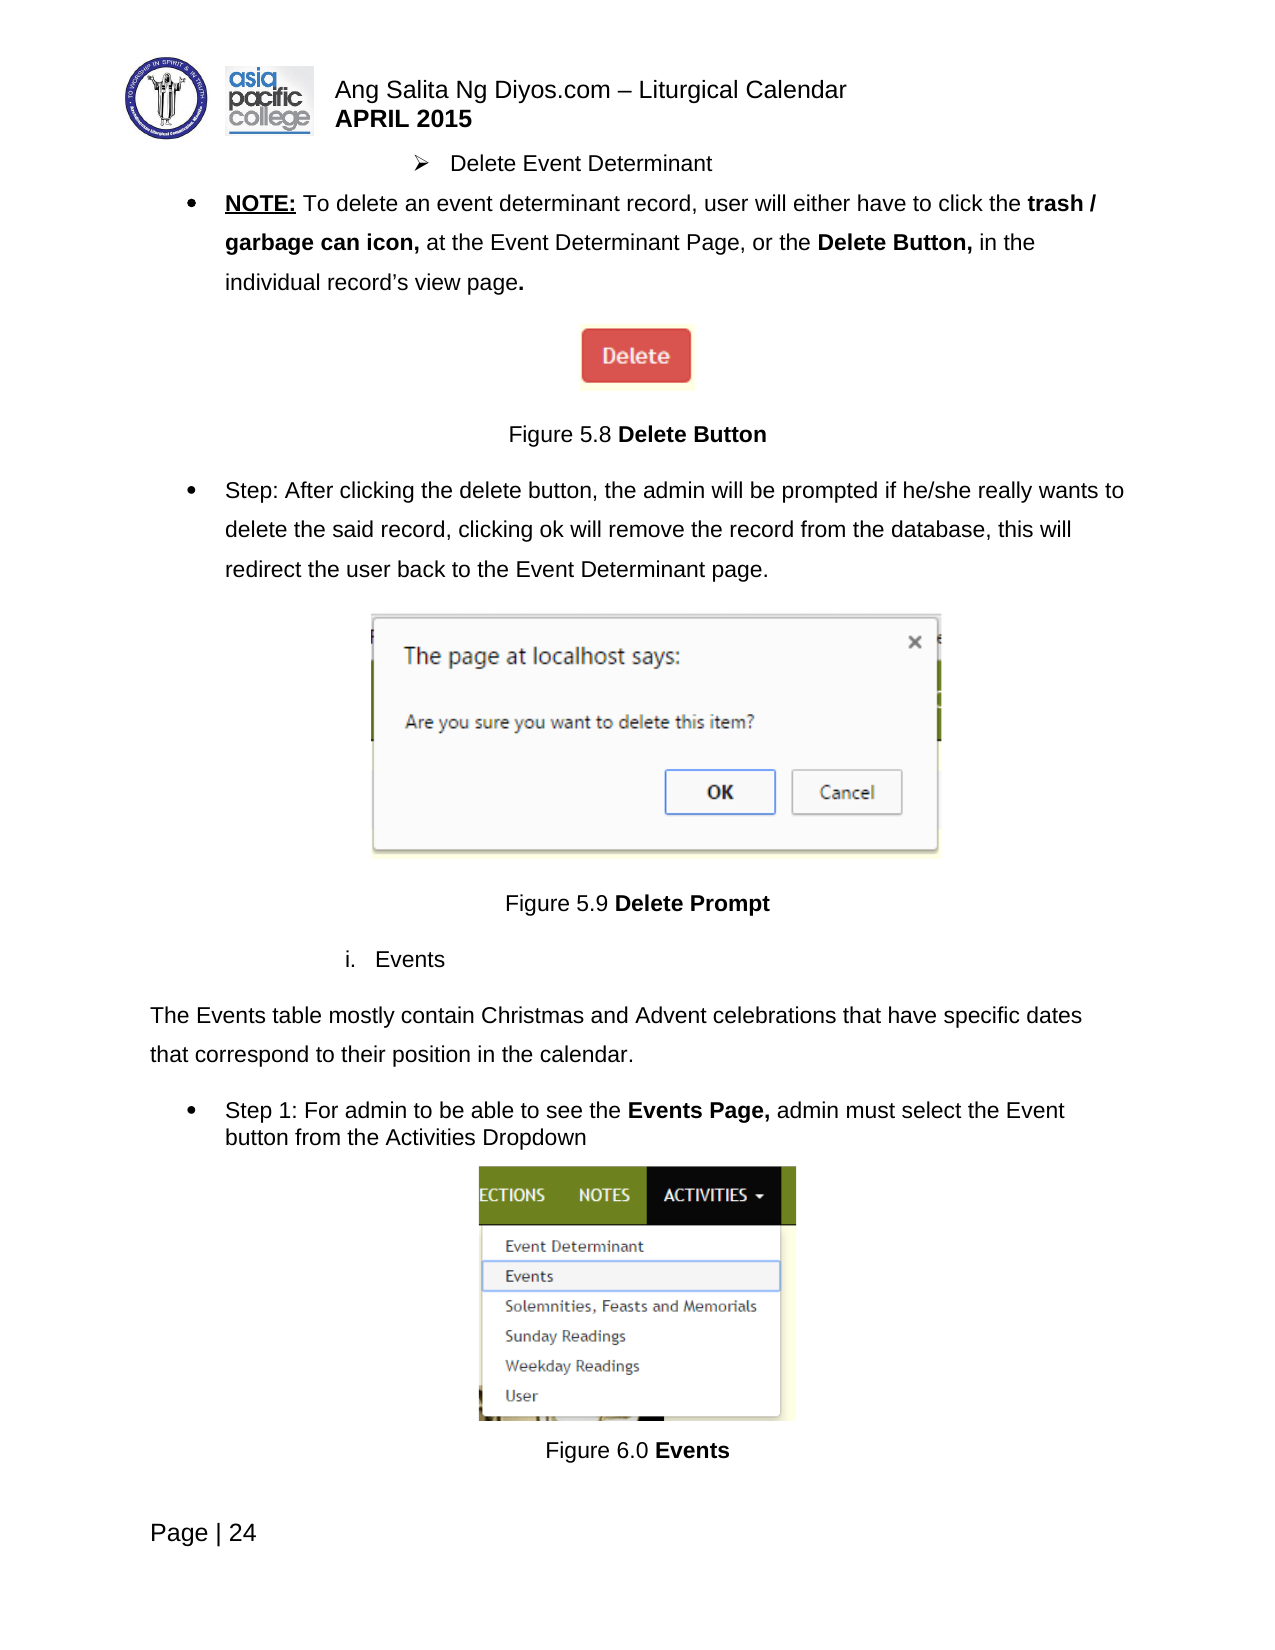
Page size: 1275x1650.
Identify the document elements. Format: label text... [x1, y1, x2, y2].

picture [121, 53, 211, 143]
list Step 1: For admin to be able to see the Events Page, admin must select the Event button from the Activities Dropdown [187, 1097, 1125, 1150]
text Figure 6.0 Events [150, 1437, 1125, 1463]
list Events [356, 946, 1125, 972]
picture [225, 66, 314, 136]
list Delete Event Determinant [412, 150, 1125, 176]
text The Events table mostly contain Christmas and Advent celebrations that have specific dates that correspond to their position in the calendar. [150, 1002, 1125, 1068]
picture [478, 1166, 797, 1421]
text Figure 5.8 Delete Button [150, 421, 1125, 447]
list Step: After clicking the delete button, the admin will be prompted if he/she really wants to delete the said record, clicking ok will remove the record from the database, this will redirect the user back to the Event Determinant page. [187, 477, 1125, 582]
list NOTE: To delete an event determinant record, user will either have to click the trash / garbage can icon, at the Event Determinant Page, or the Delete Button, in the individual record’s view page. [187, 189, 1125, 295]
text Figure 5.9 Delete Prompt [150, 889, 1125, 916]
